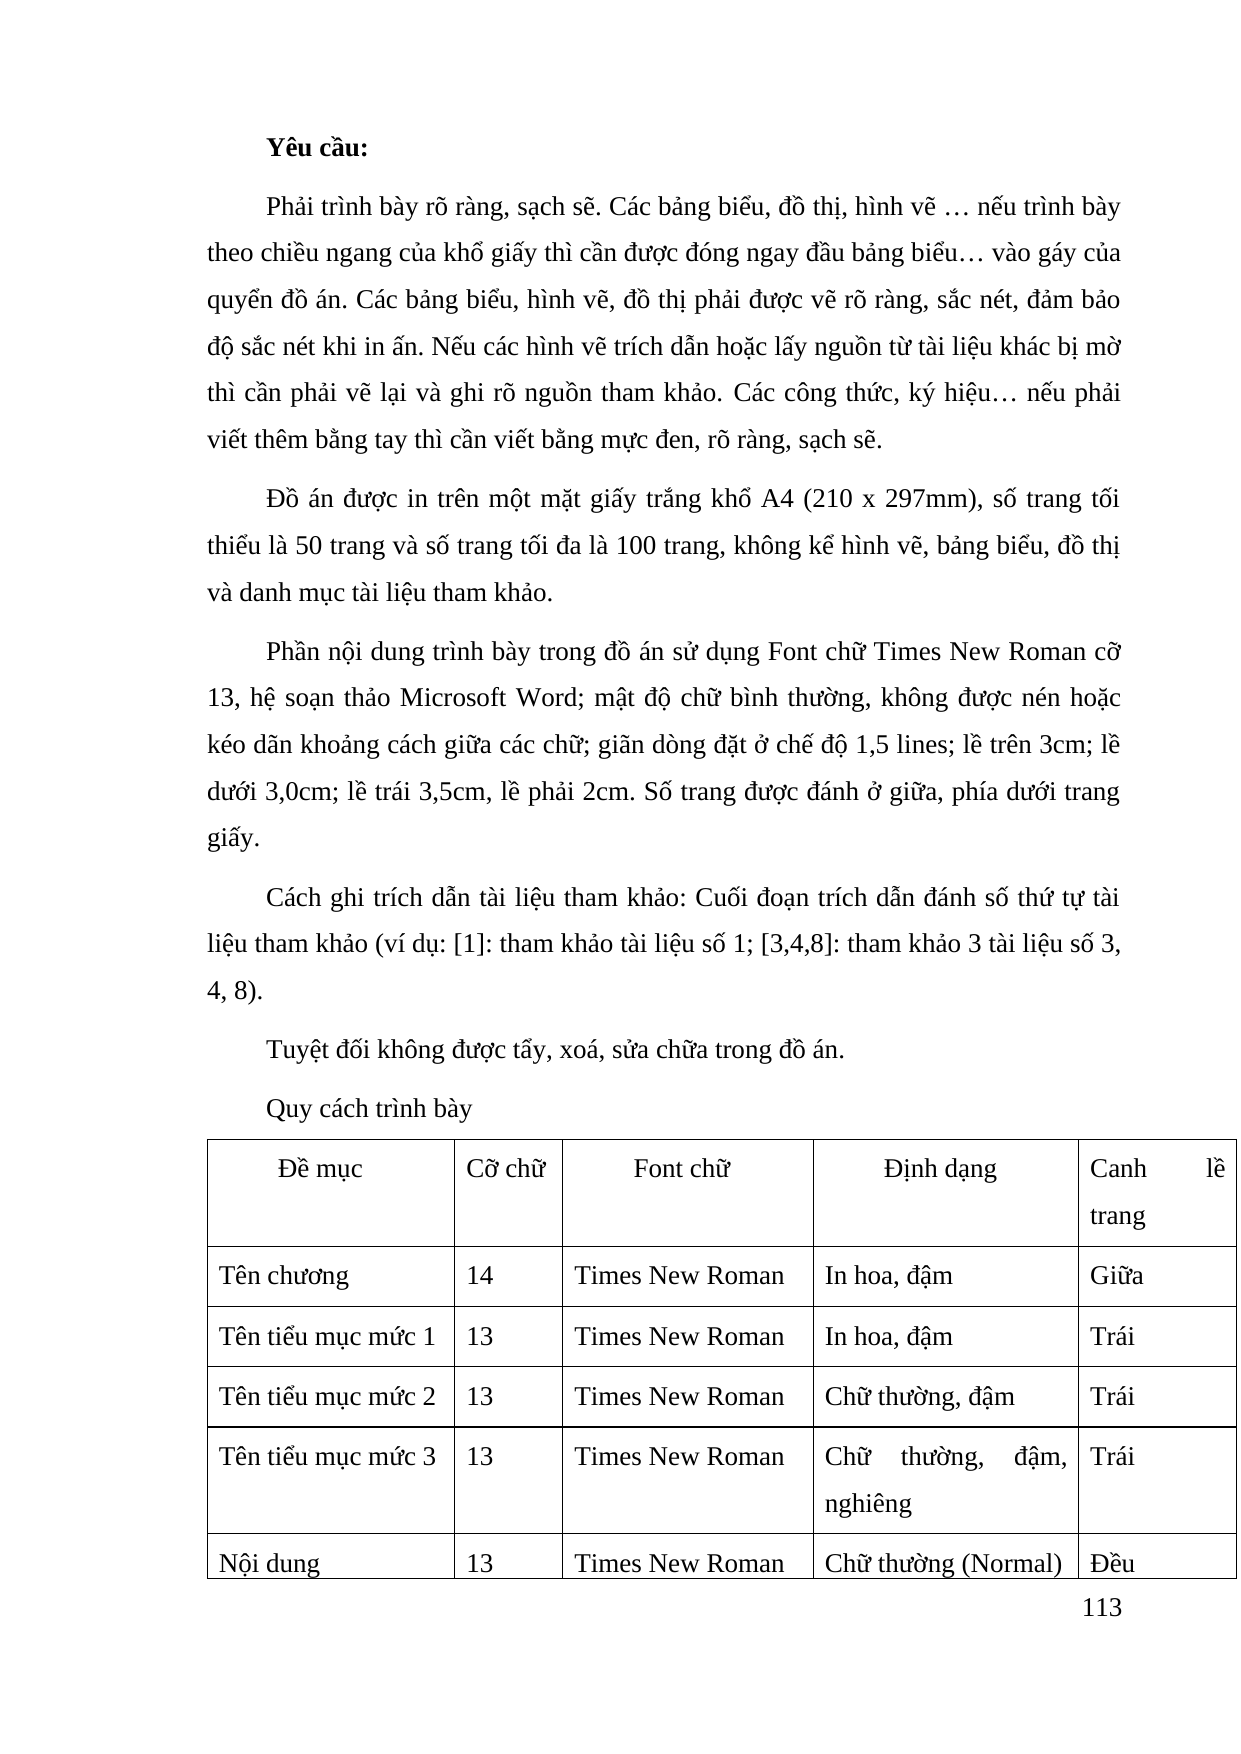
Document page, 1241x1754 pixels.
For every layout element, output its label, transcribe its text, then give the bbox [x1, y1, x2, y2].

table_cell 13 [455, 1367, 562, 1426]
table_cell 13 [455, 1307, 562, 1366]
text Cách ghi trích dẫn tài liệu tham khảo: Cuối đoạn trích dẫn đánh số thứ tự tài liệu tham khảo (ví dụ: [1]: tham khảo tài liệu số 1; [3,4,8]: tham khảo 3 tài liệu số 3, 4, 8). [207, 881, 1122, 1005]
table_cell Times New Roman [563, 1428, 813, 1533]
table_cell Đều [1079, 1534, 1236, 1578]
table_header Đề mục [208, 1140, 454, 1246]
text Phần nội dung trình bày trong đồ án sử dụng Font chữ Times New Roman cỡ 13, hệ soạn thảo Microsoft Word; mật độ chữ bình thường, không được nén hoặc kéo dãn khoảng cách giữa các chữ; giãn dòng đặt ở chế độ 1,5 lines; lề trên 3cm; lề dưới 3,0cm; lề trái 3,5cm, lề phải 2cm. Số trang được đánh ở giữa, phía dưới trang giấy. [207, 635, 1122, 853]
table_cell Chữ thường, đậm, nghiêng [814, 1428, 1078, 1533]
table_cell Chữ thường (Normal) [814, 1534, 1078, 1578]
table_cell Times New Roman [563, 1247, 813, 1306]
table_header Định dạng [814, 1140, 1078, 1246]
table_header Cỡ chữ [455, 1140, 562, 1246]
table_cell Tên chương [208, 1247, 454, 1306]
table_cell Tên tiểu mục mức 2 [208, 1367, 454, 1426]
text Phải trình bày rõ ràng, sạch sẽ. Các bảng biểu, đồ thị, hình vẽ … nếu trình bày theo chiều ngang của khổ giấy thì cần được đóng ngay đầu bảng biểu… vào gáy của quyển đồ án. Các bảng biểu, hình vẽ, đồ thị phải được vẽ rõ ràng, sắc nét, đảm bảo độ sắc nét khi in ấn. Nếu các hình vẽ trích dẫn hoặc lấy nguồn từ tài liệu khác bị mờ thì cần phải vẽ lại và ghi rõ nguồn tham khảo. Các công thức, ký hiệu… nếu phải viết thêm bằng tay thì cần viết bằng mực đen, rõ ràng, sạch sẽ. [207, 190, 1122, 454]
text Đồ án được in trên một mặt giấy trắng khổ A4 (210 x 297mm), số trang tối thiểu là 50 trang và số trang tối đa là 100 trang, không kể hình vẽ, bảng biểu, đồ thị và danh mục tài liệu tham khảo. [207, 482, 1122, 607]
table_cell In hoa, đậm [814, 1247, 1078, 1306]
table_cell Giữa [1079, 1247, 1236, 1306]
table_cell Trái [1079, 1307, 1236, 1366]
table_cell Nội dung [208, 1534, 454, 1578]
table_cell Chữ thường, đậm [814, 1367, 1078, 1426]
table_cell Tên tiểu mục mức 1 [208, 1307, 454, 1366]
table_cell Times New Roman [563, 1534, 813, 1578]
text Quy cách trình bày [207, 1092, 1122, 1123]
table_header Canh lề trang [1079, 1140, 1236, 1246]
table_cell Tên tiểu mục mức 3 [208, 1428, 454, 1533]
table_cell 14 [455, 1247, 562, 1306]
table_cell In hoa, đậm [814, 1307, 1078, 1366]
table_cell 13 [455, 1534, 562, 1578]
table_cell Trái [1079, 1367, 1236, 1426]
table_cell Times New Roman [563, 1367, 813, 1426]
table_cell Times New Roman [563, 1307, 813, 1366]
table_cell 13 [455, 1428, 562, 1533]
text Tuyệt đối không được tẩy, xoá, sửa chữa trong đồ án. [207, 1033, 1122, 1064]
table_header Font chữ [563, 1140, 813, 1246]
table_cell Trái [1079, 1428, 1236, 1533]
text Yêu cầu: [207, 131, 1122, 162]
